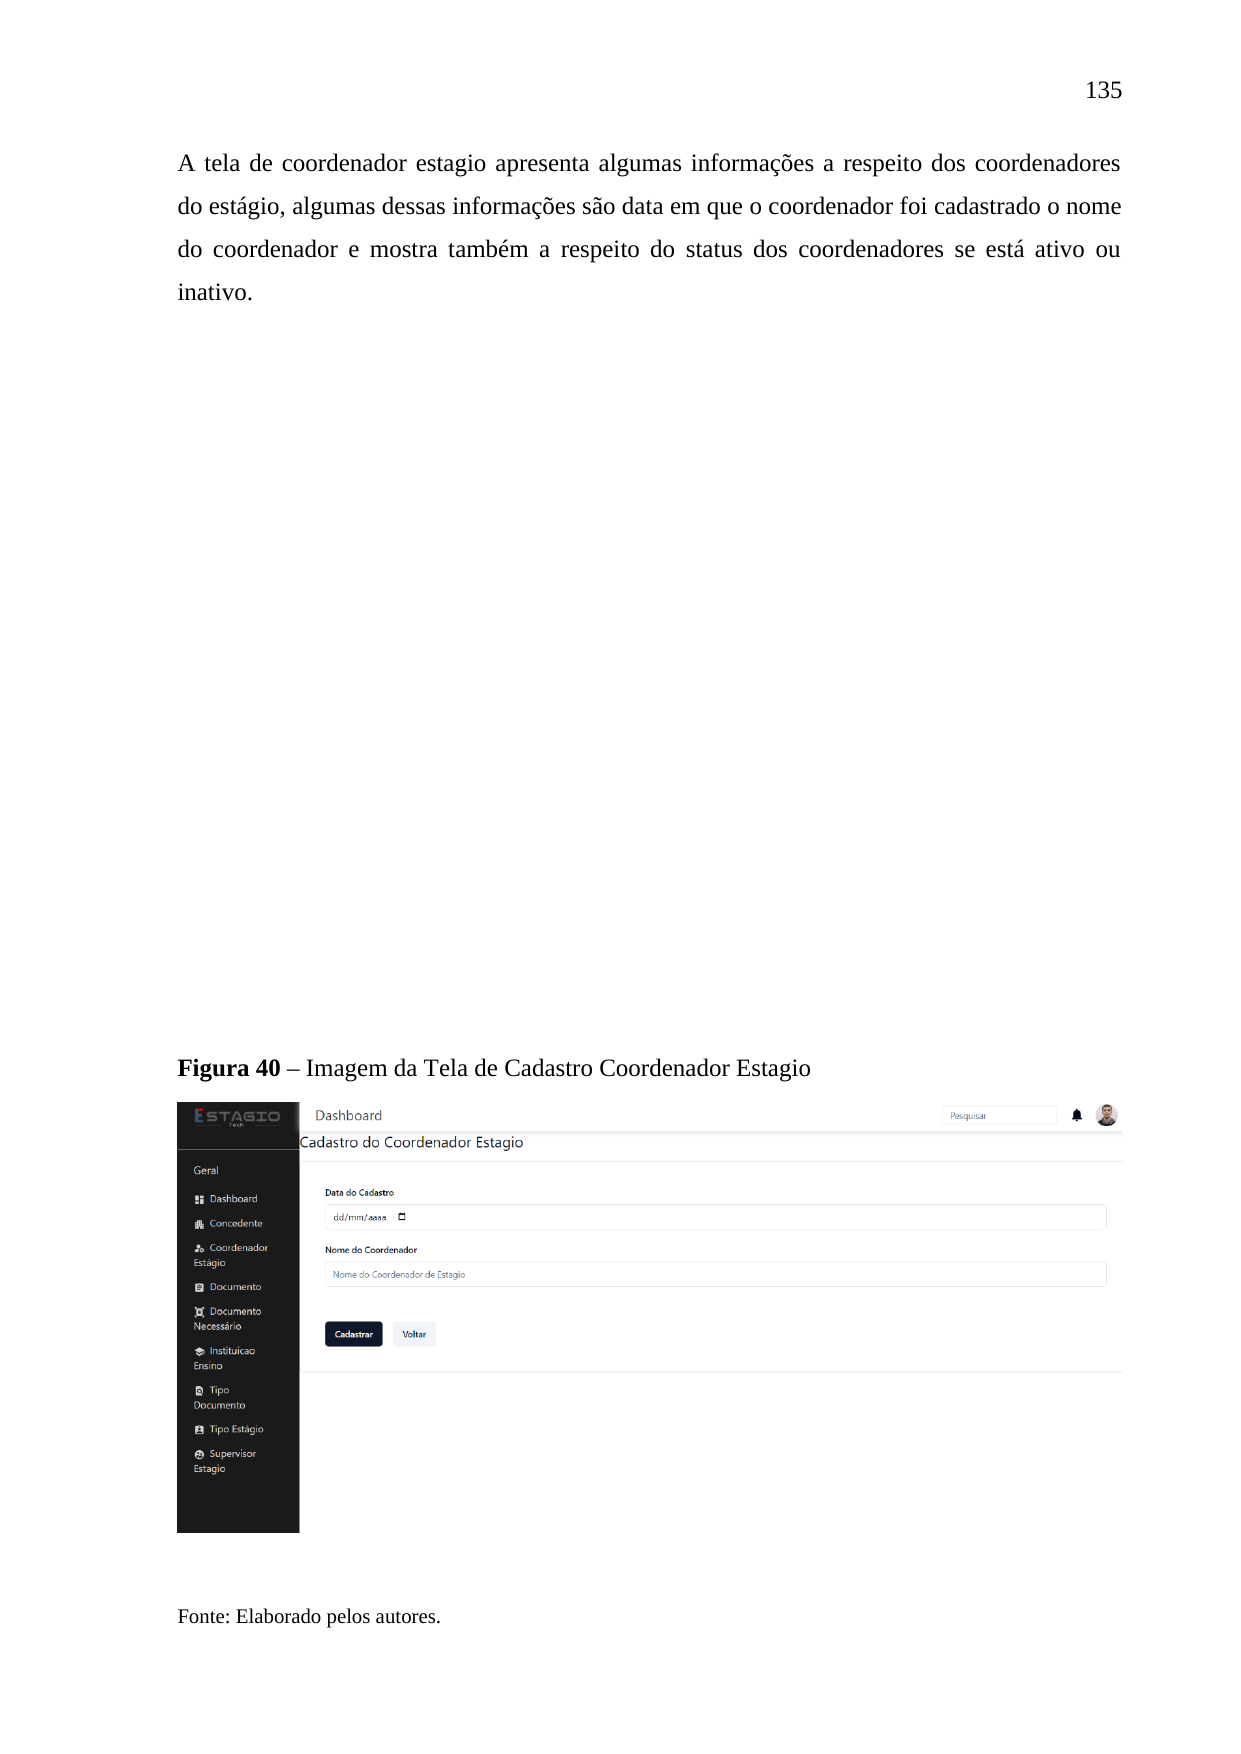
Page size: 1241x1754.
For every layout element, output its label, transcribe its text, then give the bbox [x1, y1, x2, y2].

text A tela de coordenador estagio apresenta algumas informações a respeito dos coordenadores do estágio, algumas dessas informações são data em que o coordenador foi cadastrado o nome do coordenador e mostra também a respeito do status dos coordenadores se está ativo ou inativo. [177, 148, 1122, 306]
picture [177, 1102, 1123, 1533]
text Figura 40 – Imagem da Tela de Cadastro Coordenador Estagio [177, 1053, 1122, 1082]
text Fonte: Elaborado pelos autores. [177, 1604, 1122, 1628]
